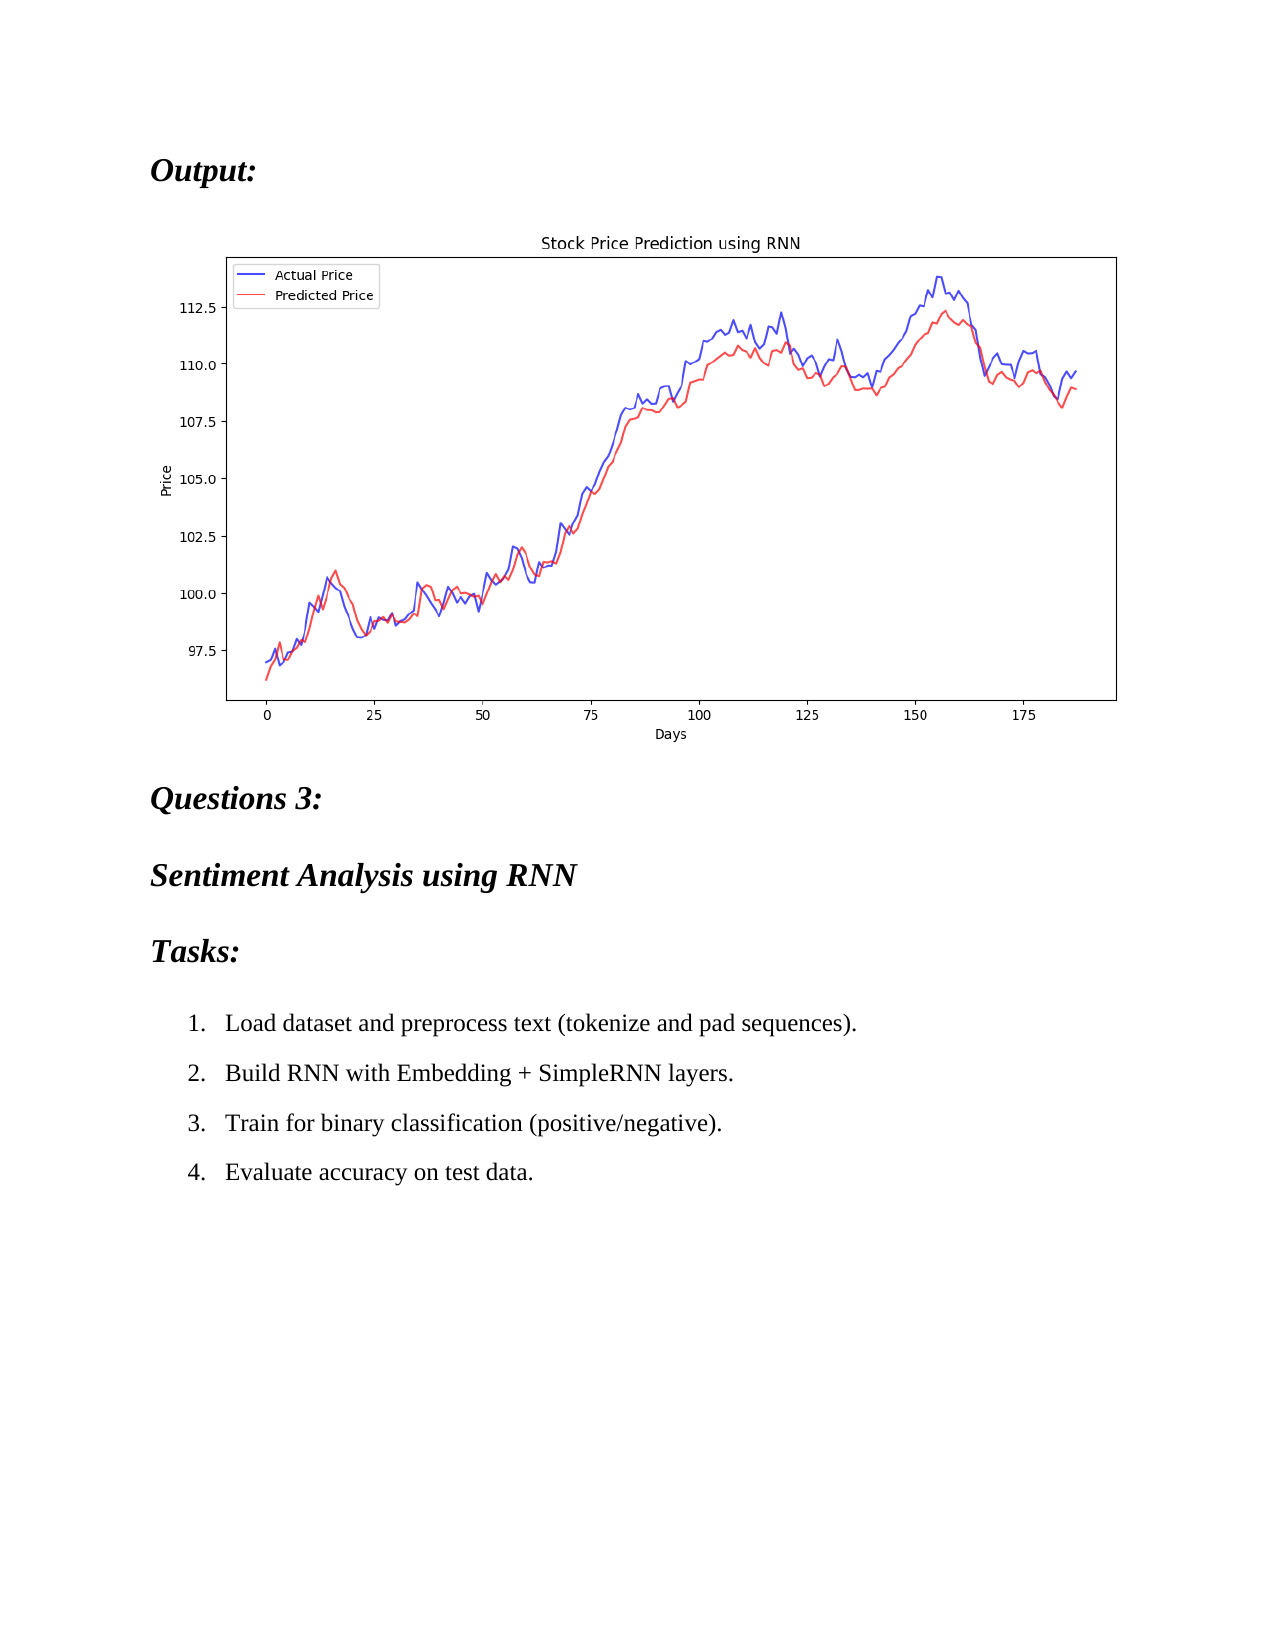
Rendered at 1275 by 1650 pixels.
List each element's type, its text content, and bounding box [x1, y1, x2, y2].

list Load dataset and preprocess text (tokenize and pad sequences). [187, 1008, 1125, 1037]
text Questions 3: [150, 778, 1125, 817]
text Sentiment Analysis using RNN [150, 855, 1125, 893]
text Output: [150, 150, 1125, 188]
list Build RNN with Embedding + SimpleRNN layers. [187, 1058, 1125, 1087]
list Train for binary classification (positive/negative). [187, 1108, 1125, 1137]
list Evaluate accuracy on test data. [187, 1157, 1125, 1186]
picture [150, 226, 1124, 750]
text Tasks: [150, 932, 1125, 970]
